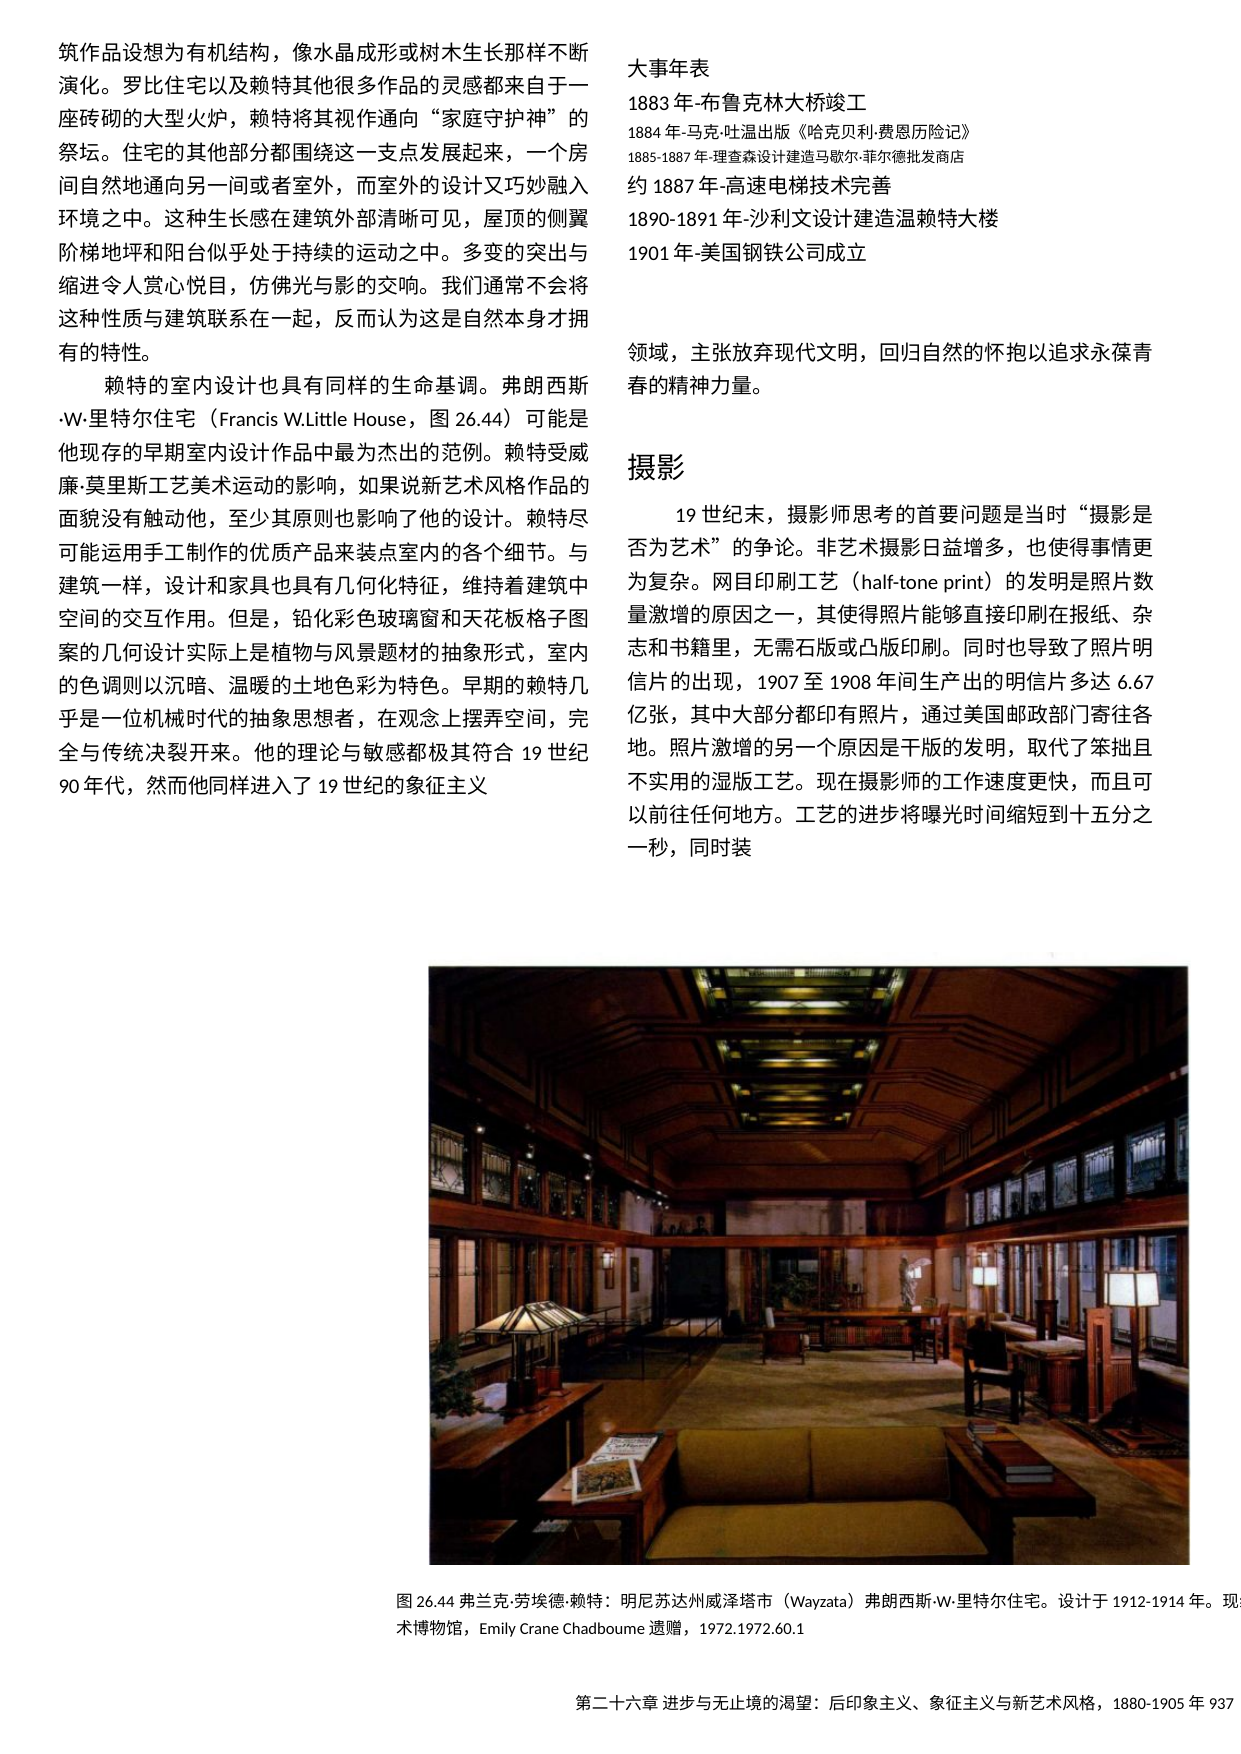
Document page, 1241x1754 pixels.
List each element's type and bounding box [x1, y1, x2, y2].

picture [428, 952, 1191, 1565]
